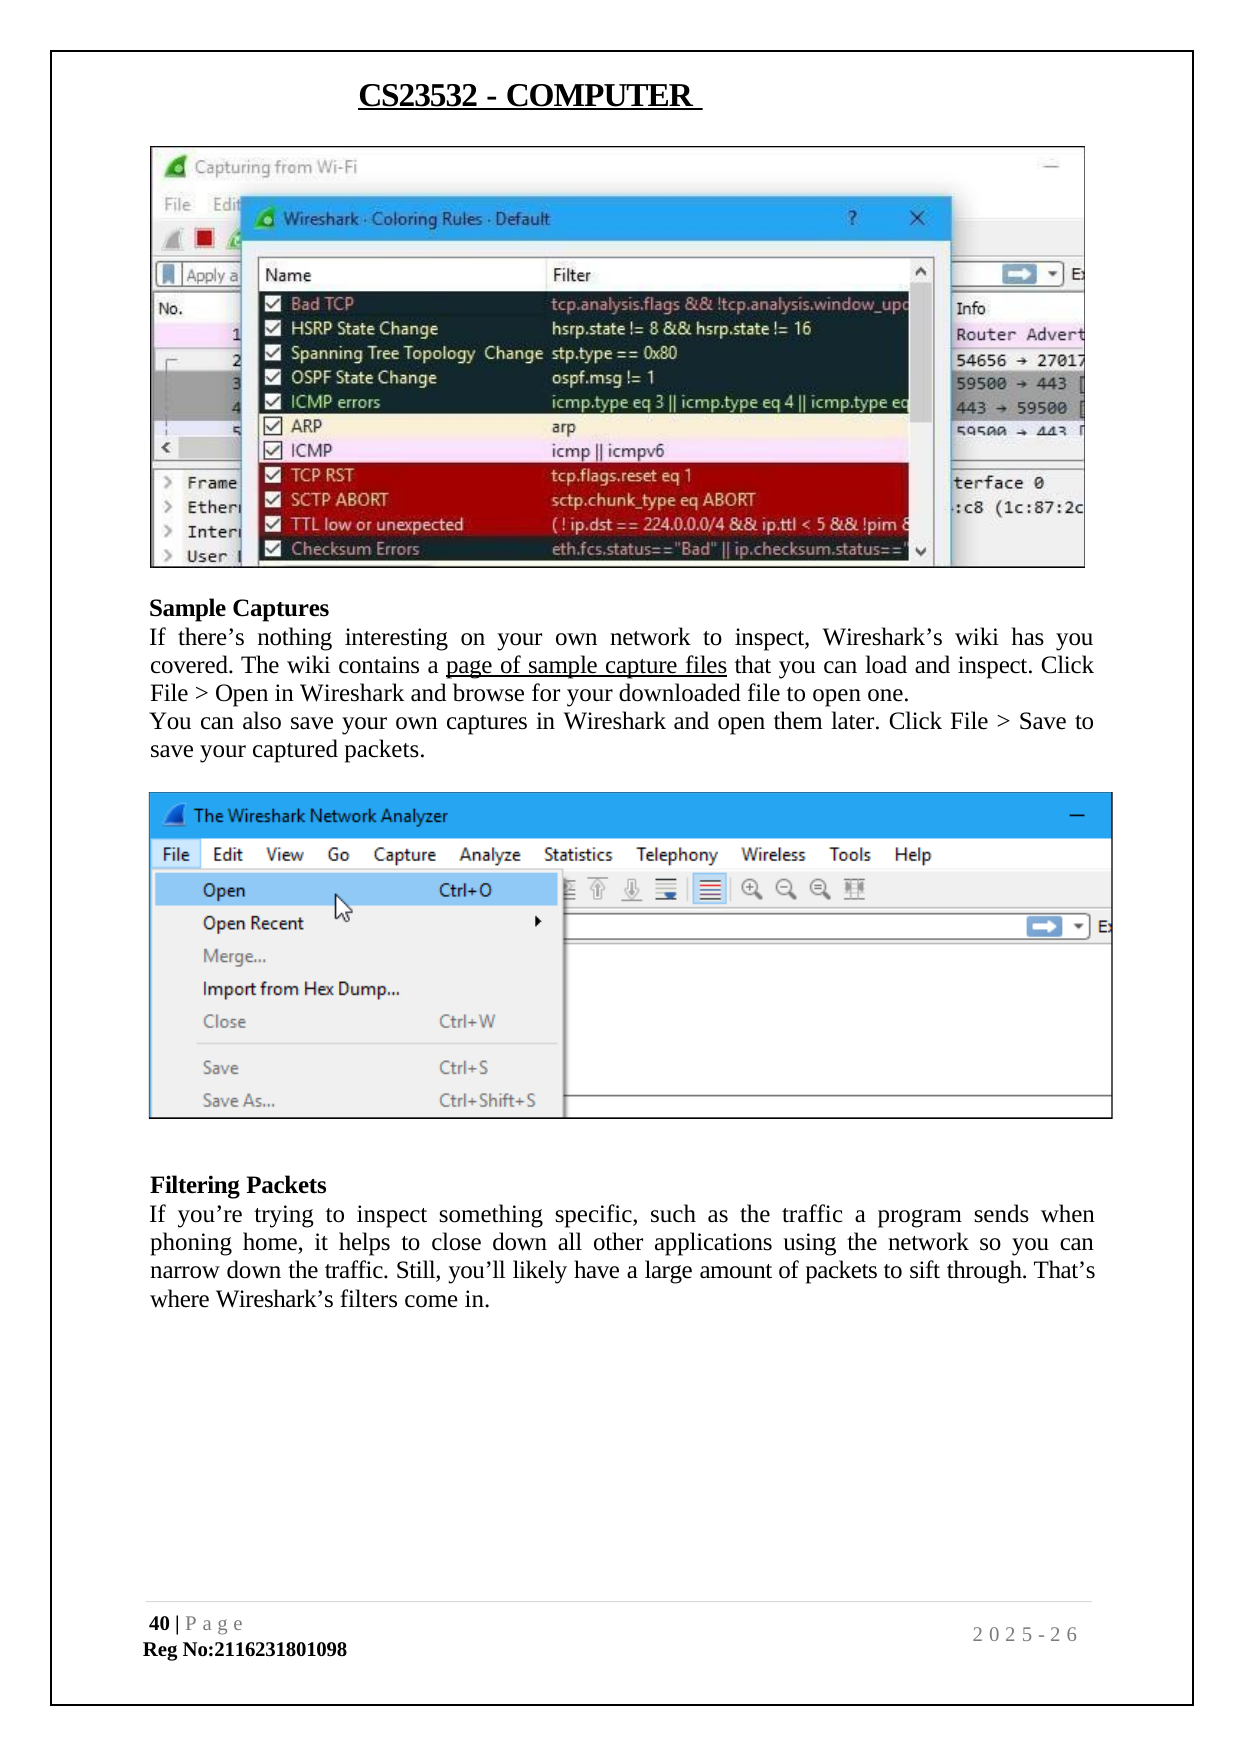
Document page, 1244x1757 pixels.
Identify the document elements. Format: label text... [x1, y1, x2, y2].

text Filtering Packets [150, 1170, 1185, 1199]
text You can also save your own captures in Wireshark and open them later. Click File > Save to save your captured packets. [149, 707, 1095, 762]
picture [148, 792, 1113, 1119]
text Sample Captures [149, 593, 1185, 622]
text If there’s nothing interesting on your own network to inspect, Wireshark’s wiki has you covered. The wiki contains a page of sample capture files that you can load and inspect. Click File > Open in Wireshark and browse for your downloaded file to open one. [149, 622, 1094, 707]
text If you’re trying to inspect something specific, such as the traffic a program sends when phoning home, it helps to close down all other applications using the network so you can narrow down the traffic. Still, you’ll likely have a large amount of packets to sift through. That’s where Wireshark’s filters come in. [149, 1200, 1095, 1312]
picture [150, 146, 1085, 568]
